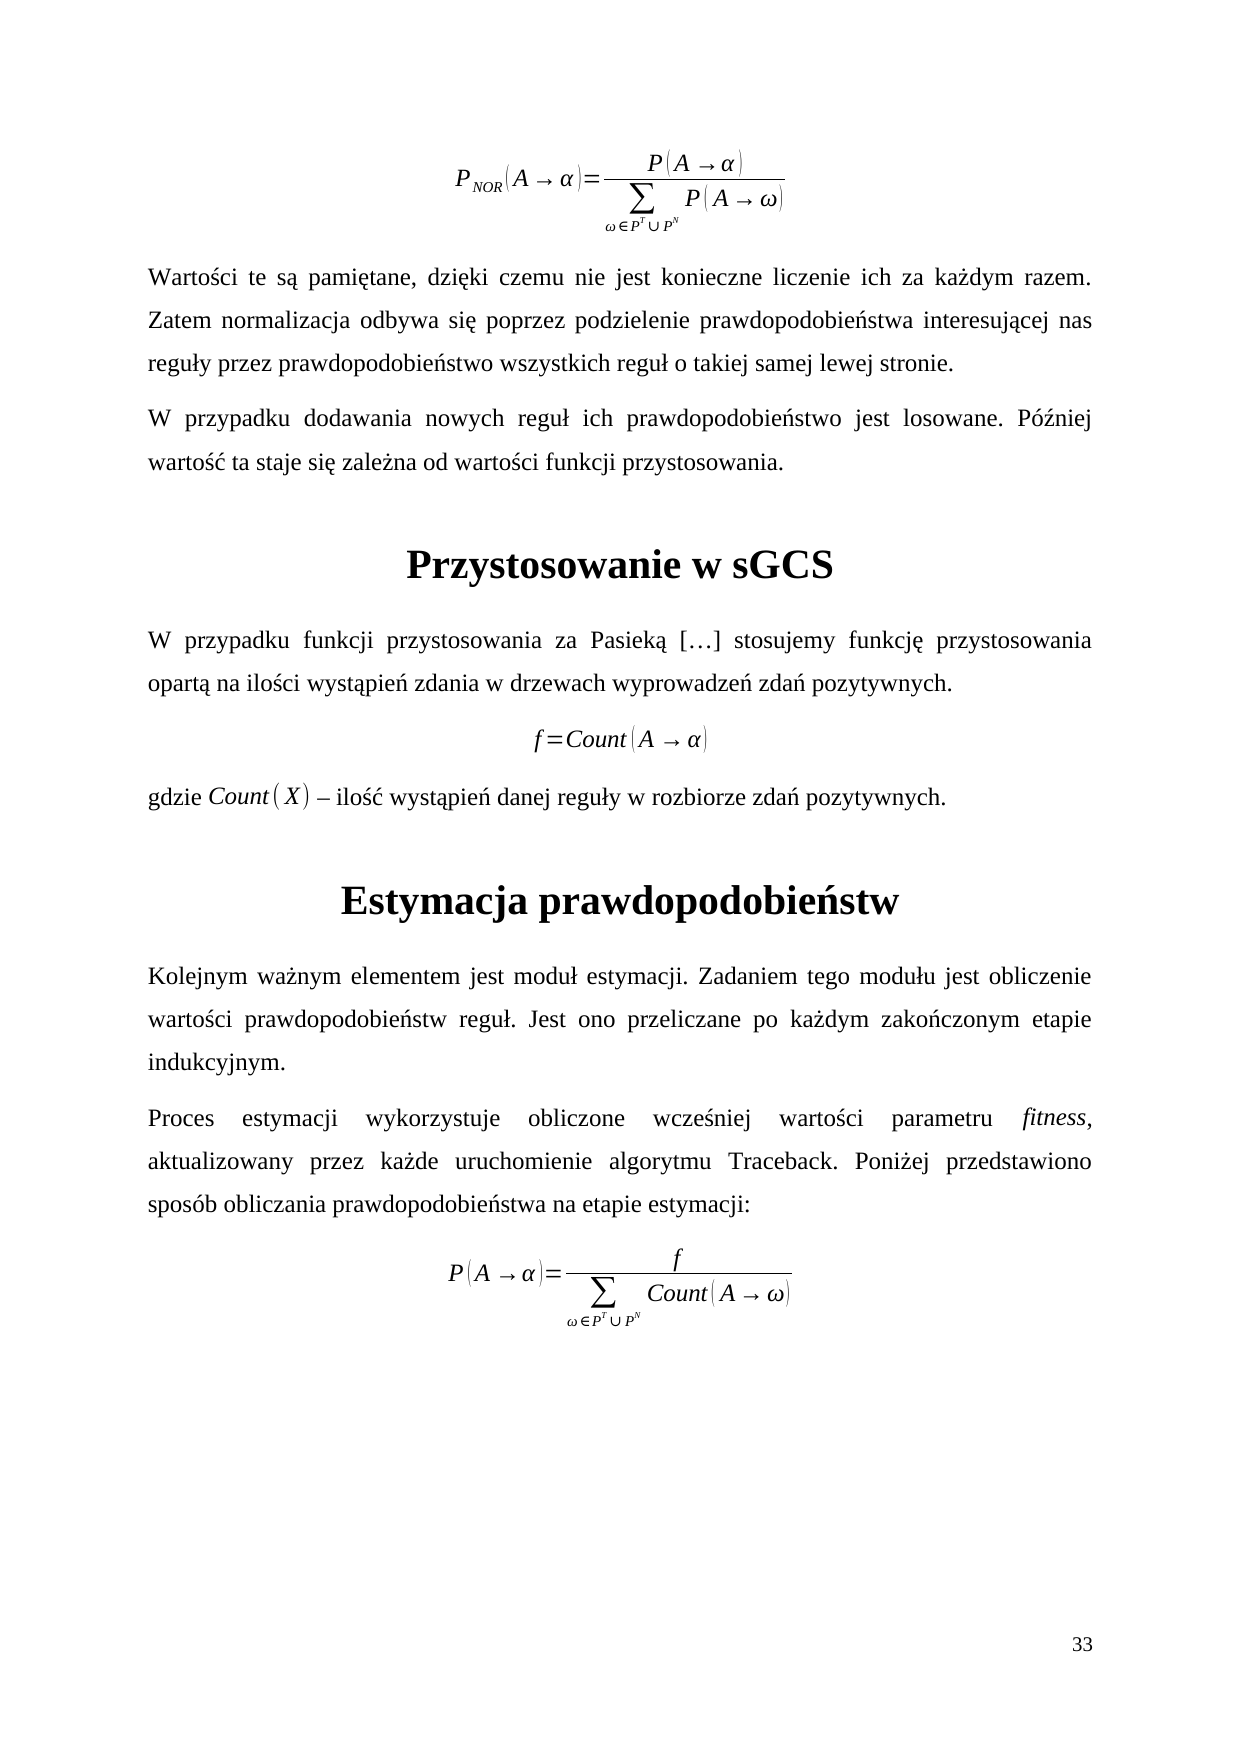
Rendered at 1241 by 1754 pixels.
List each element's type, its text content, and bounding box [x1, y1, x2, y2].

text Estymacja prawdopodobieństw [148, 876, 1093, 924]
text Wartości te są pamiętane, dzięki czemu nie jest konieczne liczenie ich za każdym razem. Zatem normalizacja odbywa się poprzez podzielenie prawdopodobieństwa interesującej nas reguły przez prawdopodobieństwo wszystkich reguł o takiej samej lewej stronie. [148, 262, 1093, 377]
text gdzie – ilość wystąpień danej reguły w rozbiorze zdań pozytywnych. [148, 781, 1093, 811]
text Kolejnym ważnym elementem jest moduł estymacji. Zadaniem tego modułu jest obliczenie wartości prawdopodobieństw reguł. Jest ono przeliczane po każdym zakończonym etapie indukcyjnym. [148, 961, 1093, 1076]
text Proces estymacji wykorzystuje obliczone wcześniej wartości parametru , aktualizowany przez każde uruchomienie algorytmu Traceback. Poniżej przedstawiono sposób obliczania prawdopodobieństwa na etapie estymacji: [148, 1103, 1093, 1218]
text W przypadku dodawania nowych reguł ich prawdopodobieństwo jest losowane. Później wartość ta staje się zależna od wartości funkcji przystosowania. [148, 403, 1093, 475]
text Przystosowanie w sGCS [148, 540, 1093, 588]
text W przypadku funkcji przystosowania za Pasieką […] stosujemy funkcję przystosowania opartą na ilości wystąpień zdania w drzewach wyprowadzeń zdań pozytywnych. [148, 625, 1093, 697]
